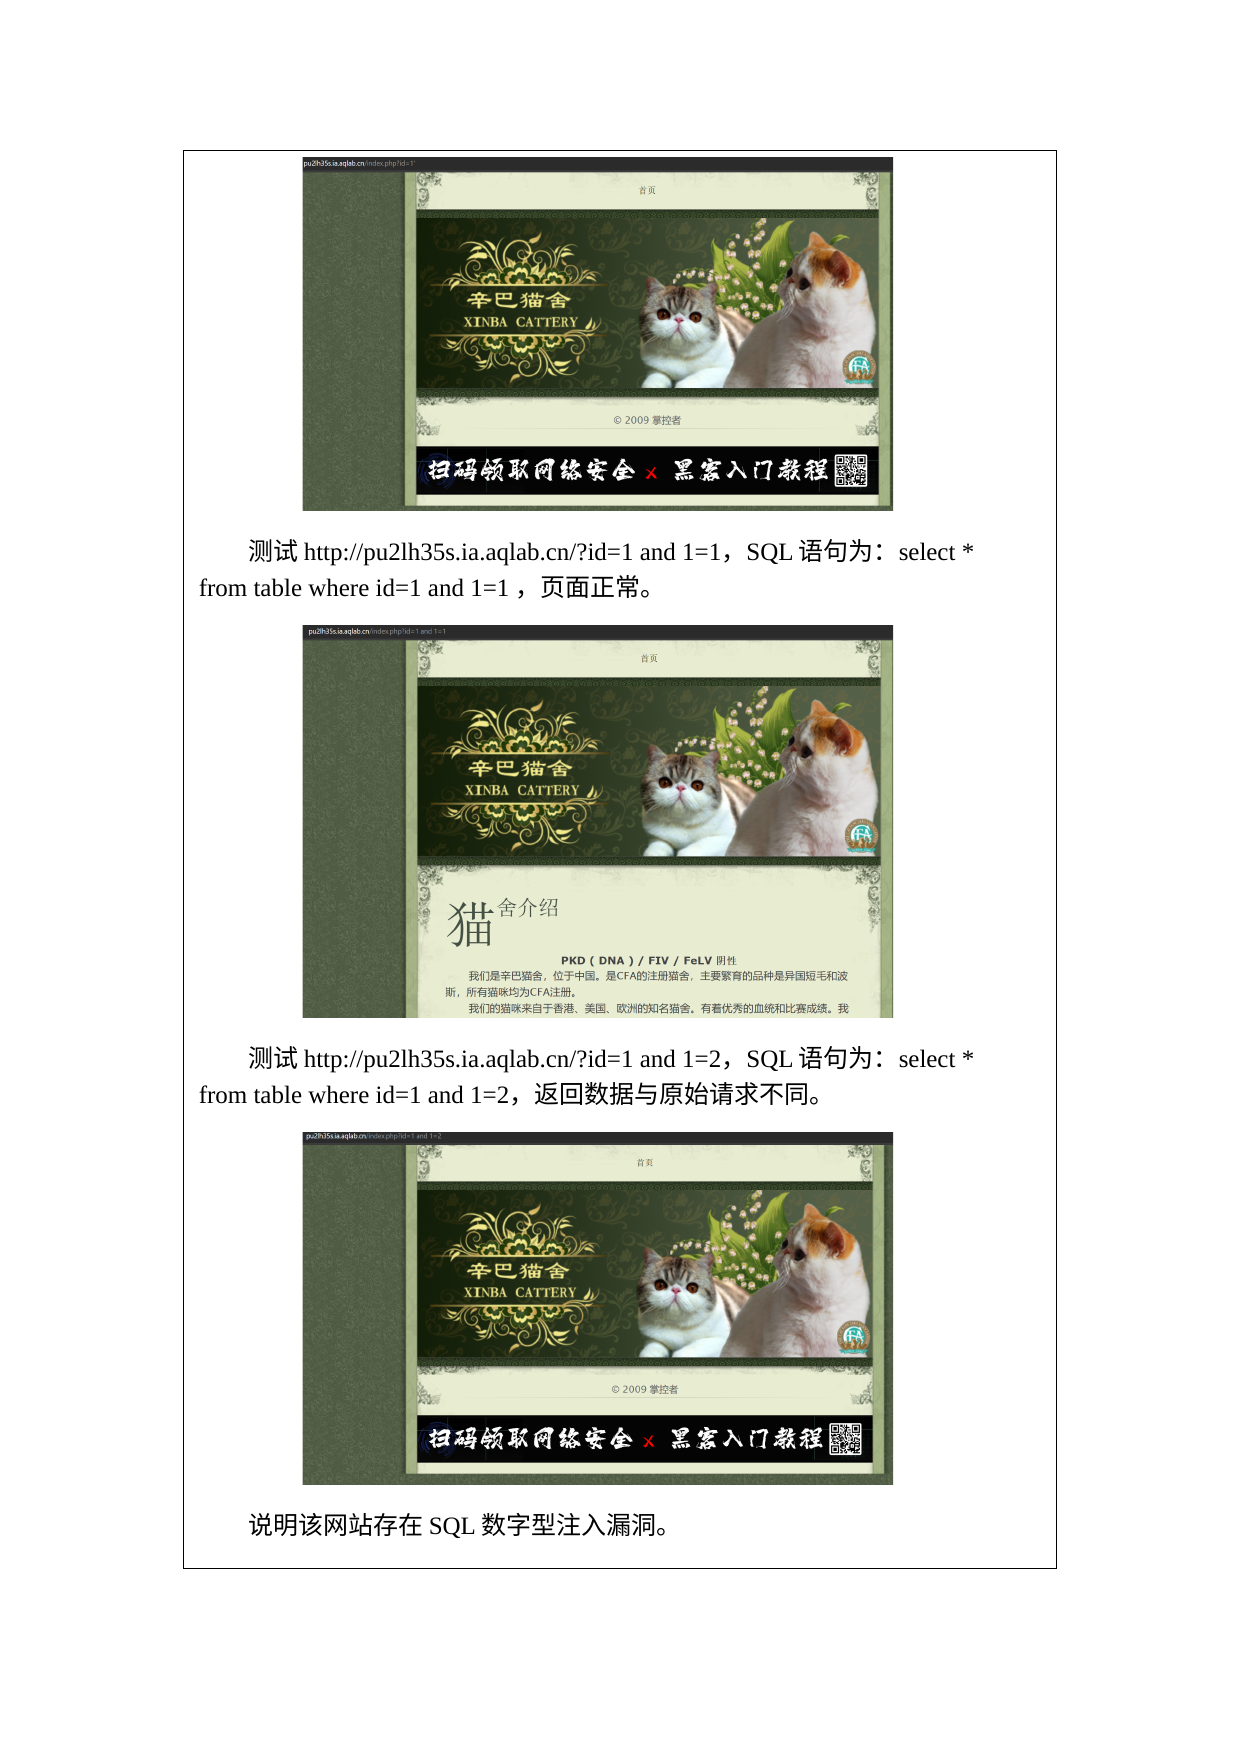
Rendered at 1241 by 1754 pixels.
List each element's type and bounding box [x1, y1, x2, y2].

table_cell [184, 151, 1056, 1568]
picture [302, 625, 894, 1018]
picture [302, 157, 894, 511]
picture [302, 1132, 894, 1485]
